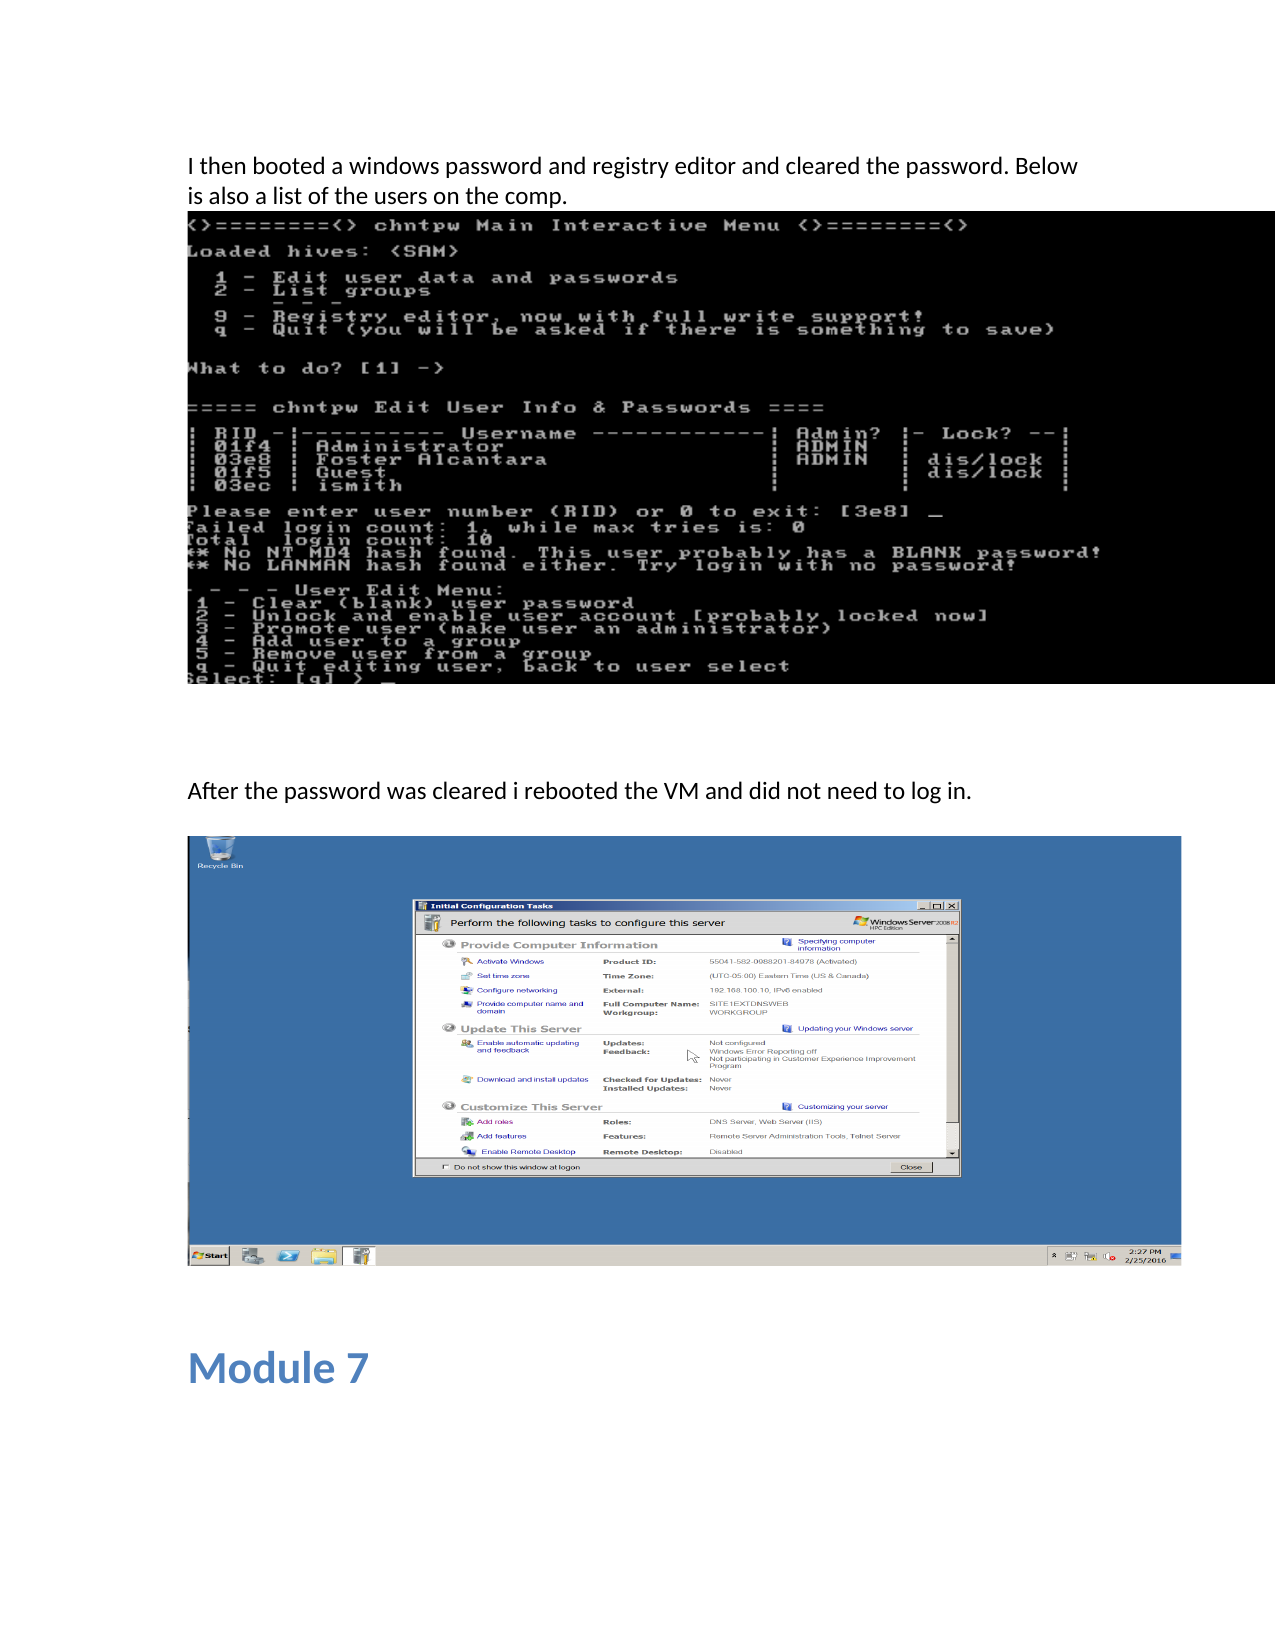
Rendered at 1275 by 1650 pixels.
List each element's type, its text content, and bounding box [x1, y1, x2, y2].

text After the password was cleared i rebooted the VM and did not need to log in. [187, 776, 1087, 806]
picture [187, 836, 1182, 1266]
subtitle Module 7 [187, 1339, 1087, 1395]
text I then booted a windows password and registry editor and cleared the password. Below is also a list of the users on the comp. [187, 150, 1087, 211]
picture [187, 211, 1275, 684]
